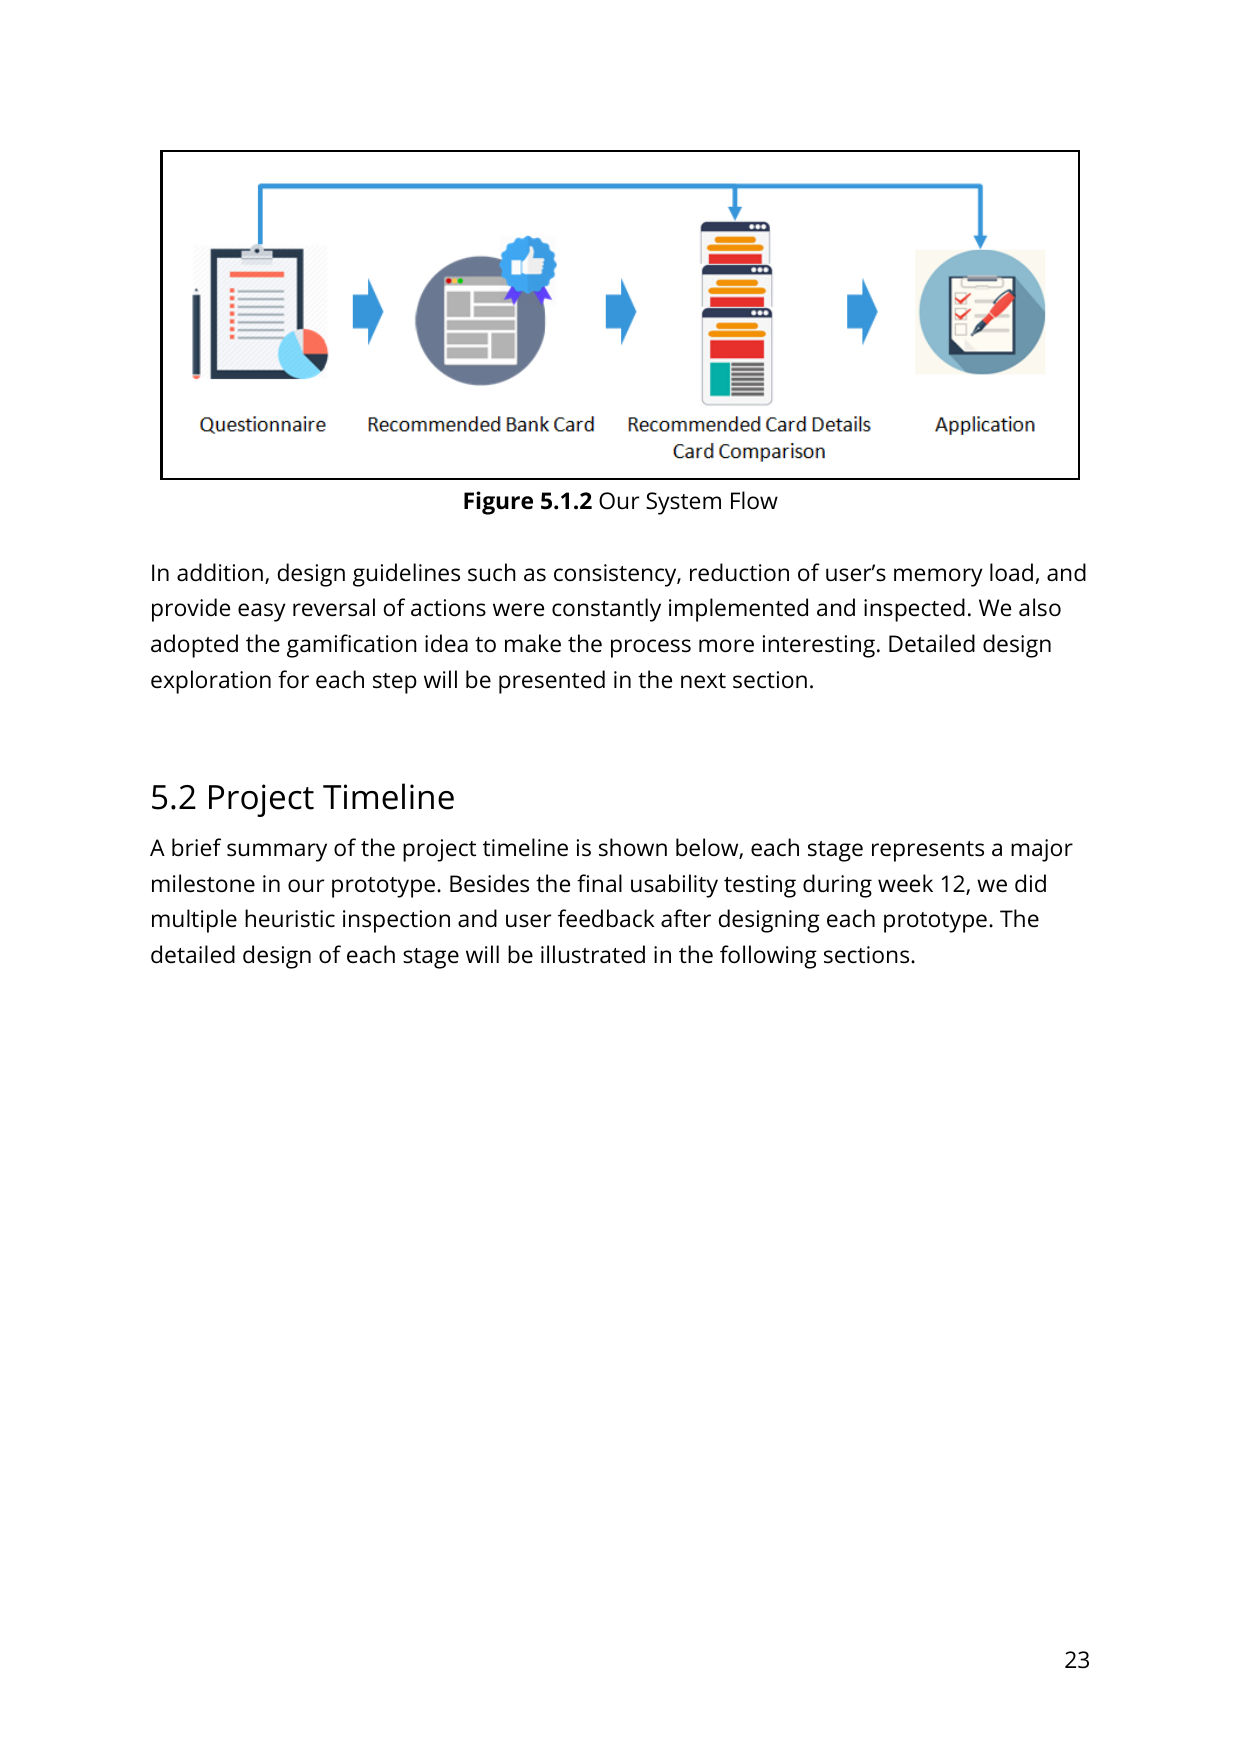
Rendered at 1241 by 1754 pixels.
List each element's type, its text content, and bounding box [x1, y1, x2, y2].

text A brief summary of the project timeline is shown below, each stage represents a major milestone in our prototype. Besides the final usability testing during week 12, we did multiple heuristic inspection and user feedback after designing each prototype. The detailed design of each stage will be illustrated in the following sections. [150, 832, 1090, 971]
text In addition, design guidelines such as consistency, reduction of user’s memory load, and provide easy reversal of actions were constantly implemented and inspected. We also adopted the gamification idea to make the process more interesting. Detailed design exploration for each step will be presented in the next section. [150, 556, 1090, 696]
picture [163, 152, 1078, 478]
subtitle 5.2 Project Timeline [150, 774, 1090, 819]
